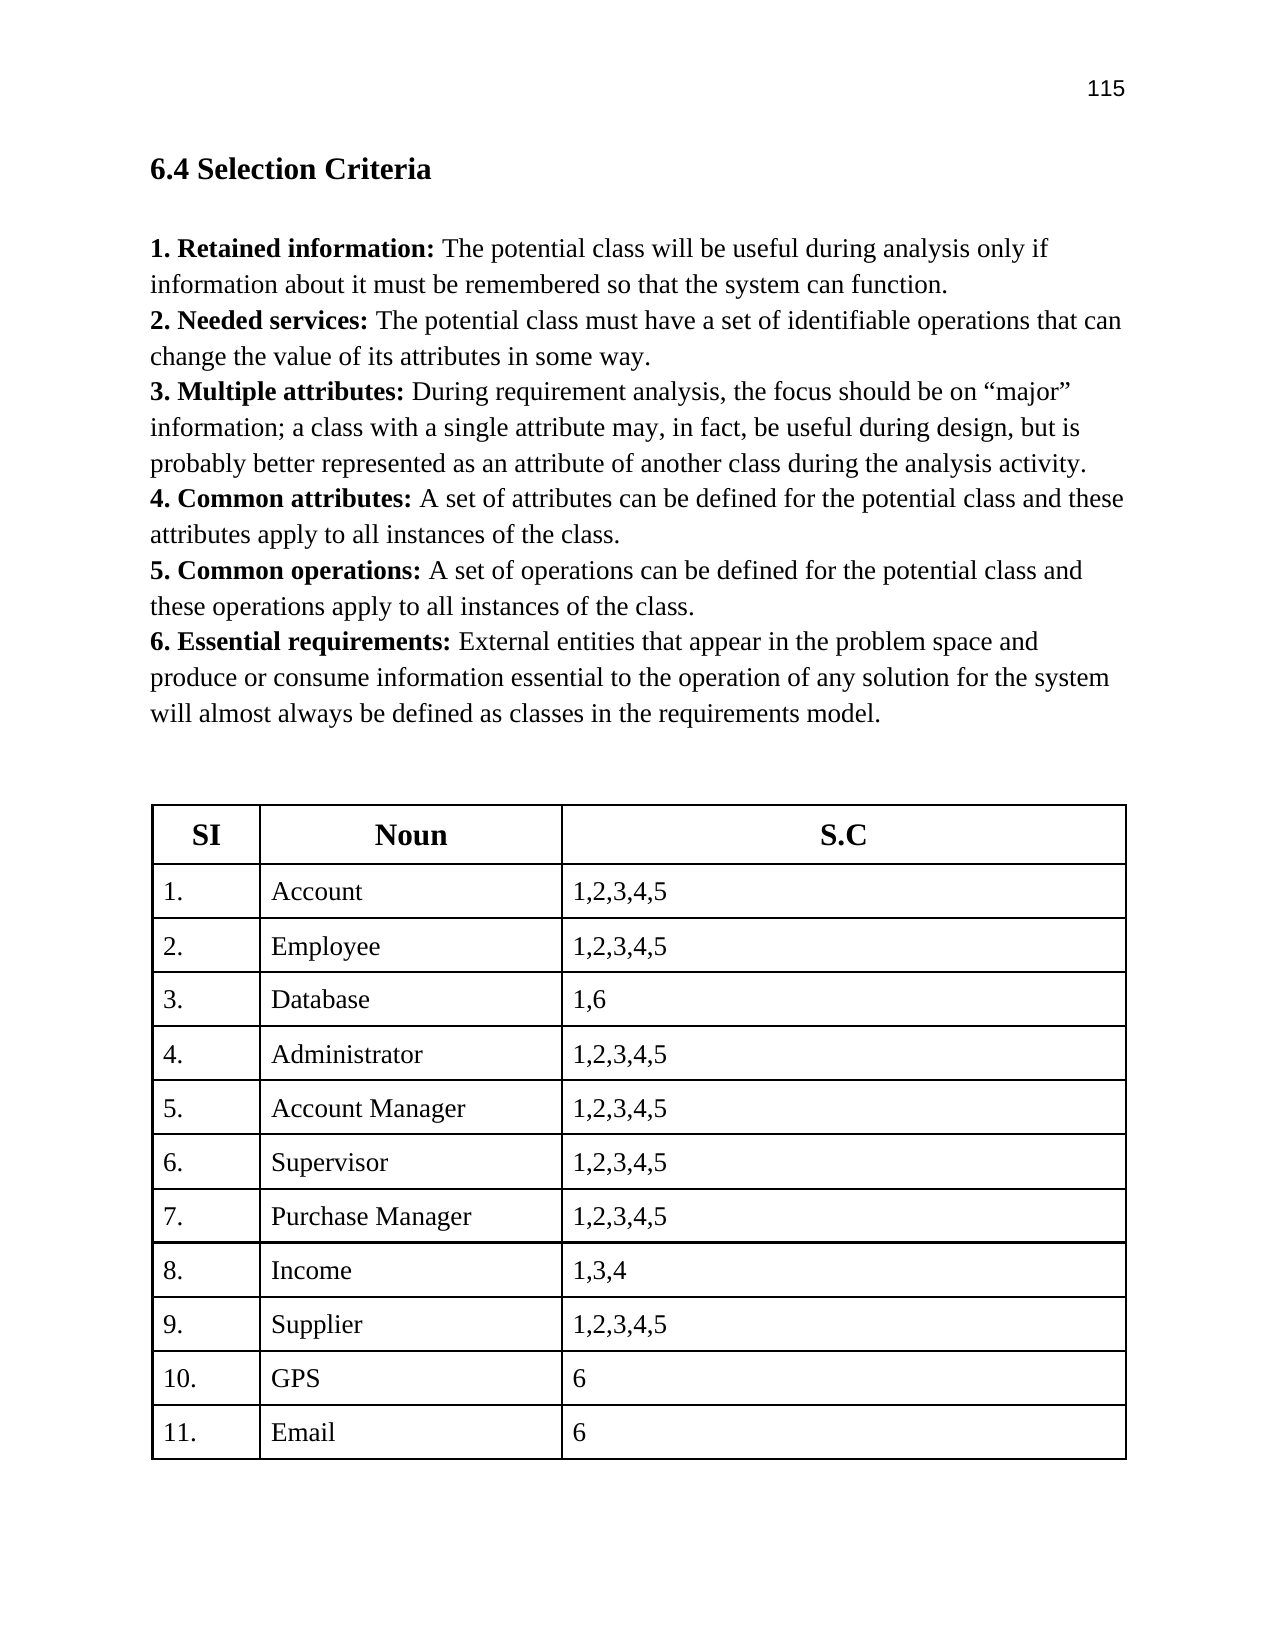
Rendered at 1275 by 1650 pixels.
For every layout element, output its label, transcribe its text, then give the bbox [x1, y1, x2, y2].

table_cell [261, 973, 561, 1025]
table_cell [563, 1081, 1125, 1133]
text 6.4 Selection Criteria [150, 150, 1125, 186]
text 5. Common operations: A set of operations can be defined for the potential class and these operations apply to all instances of the class. [150, 554, 1125, 621]
text 6. Essential requirements: External entities that appear in the problem space and produce or consume information essential to the operation of any solution for the system will almost always be defined as classes in the requirements model. [150, 626, 1125, 728]
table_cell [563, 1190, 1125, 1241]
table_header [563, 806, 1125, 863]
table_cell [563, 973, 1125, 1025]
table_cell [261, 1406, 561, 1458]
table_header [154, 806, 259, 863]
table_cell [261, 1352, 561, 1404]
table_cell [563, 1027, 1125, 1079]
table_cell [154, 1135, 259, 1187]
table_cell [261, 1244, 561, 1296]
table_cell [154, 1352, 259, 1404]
text 4. Common attributes: A set of attributes can be defined for the potential class and these attributes apply to all instances of the class. [150, 483, 1125, 549]
text 3. Multiple attributes: During requirement analysis, the focus should be on “major” information; a class with a single attribute may, in fact, be useful during design, but is probably better represented as an attribute of another class during the analysis activity. [150, 375, 1125, 478]
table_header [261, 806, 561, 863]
text 1. Retained information: The potential class will be useful during analysis only if information about it must be remembered so that the system can function. [150, 232, 1125, 299]
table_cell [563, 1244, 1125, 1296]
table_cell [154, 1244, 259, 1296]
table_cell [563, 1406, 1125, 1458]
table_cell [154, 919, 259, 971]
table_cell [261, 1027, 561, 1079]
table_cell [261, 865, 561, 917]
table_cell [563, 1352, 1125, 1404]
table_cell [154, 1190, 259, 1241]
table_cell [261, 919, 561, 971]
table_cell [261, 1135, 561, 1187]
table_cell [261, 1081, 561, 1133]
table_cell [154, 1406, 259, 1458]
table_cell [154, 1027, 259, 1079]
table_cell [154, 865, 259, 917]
text 2. Needed services: The potential class must have a set of identifiable operations that can change the value of its attributes in some way. [150, 304, 1125, 371]
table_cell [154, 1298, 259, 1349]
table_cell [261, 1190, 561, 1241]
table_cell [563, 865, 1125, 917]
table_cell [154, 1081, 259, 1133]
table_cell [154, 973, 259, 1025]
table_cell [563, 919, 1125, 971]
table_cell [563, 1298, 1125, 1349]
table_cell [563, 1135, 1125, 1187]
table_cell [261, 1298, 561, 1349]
